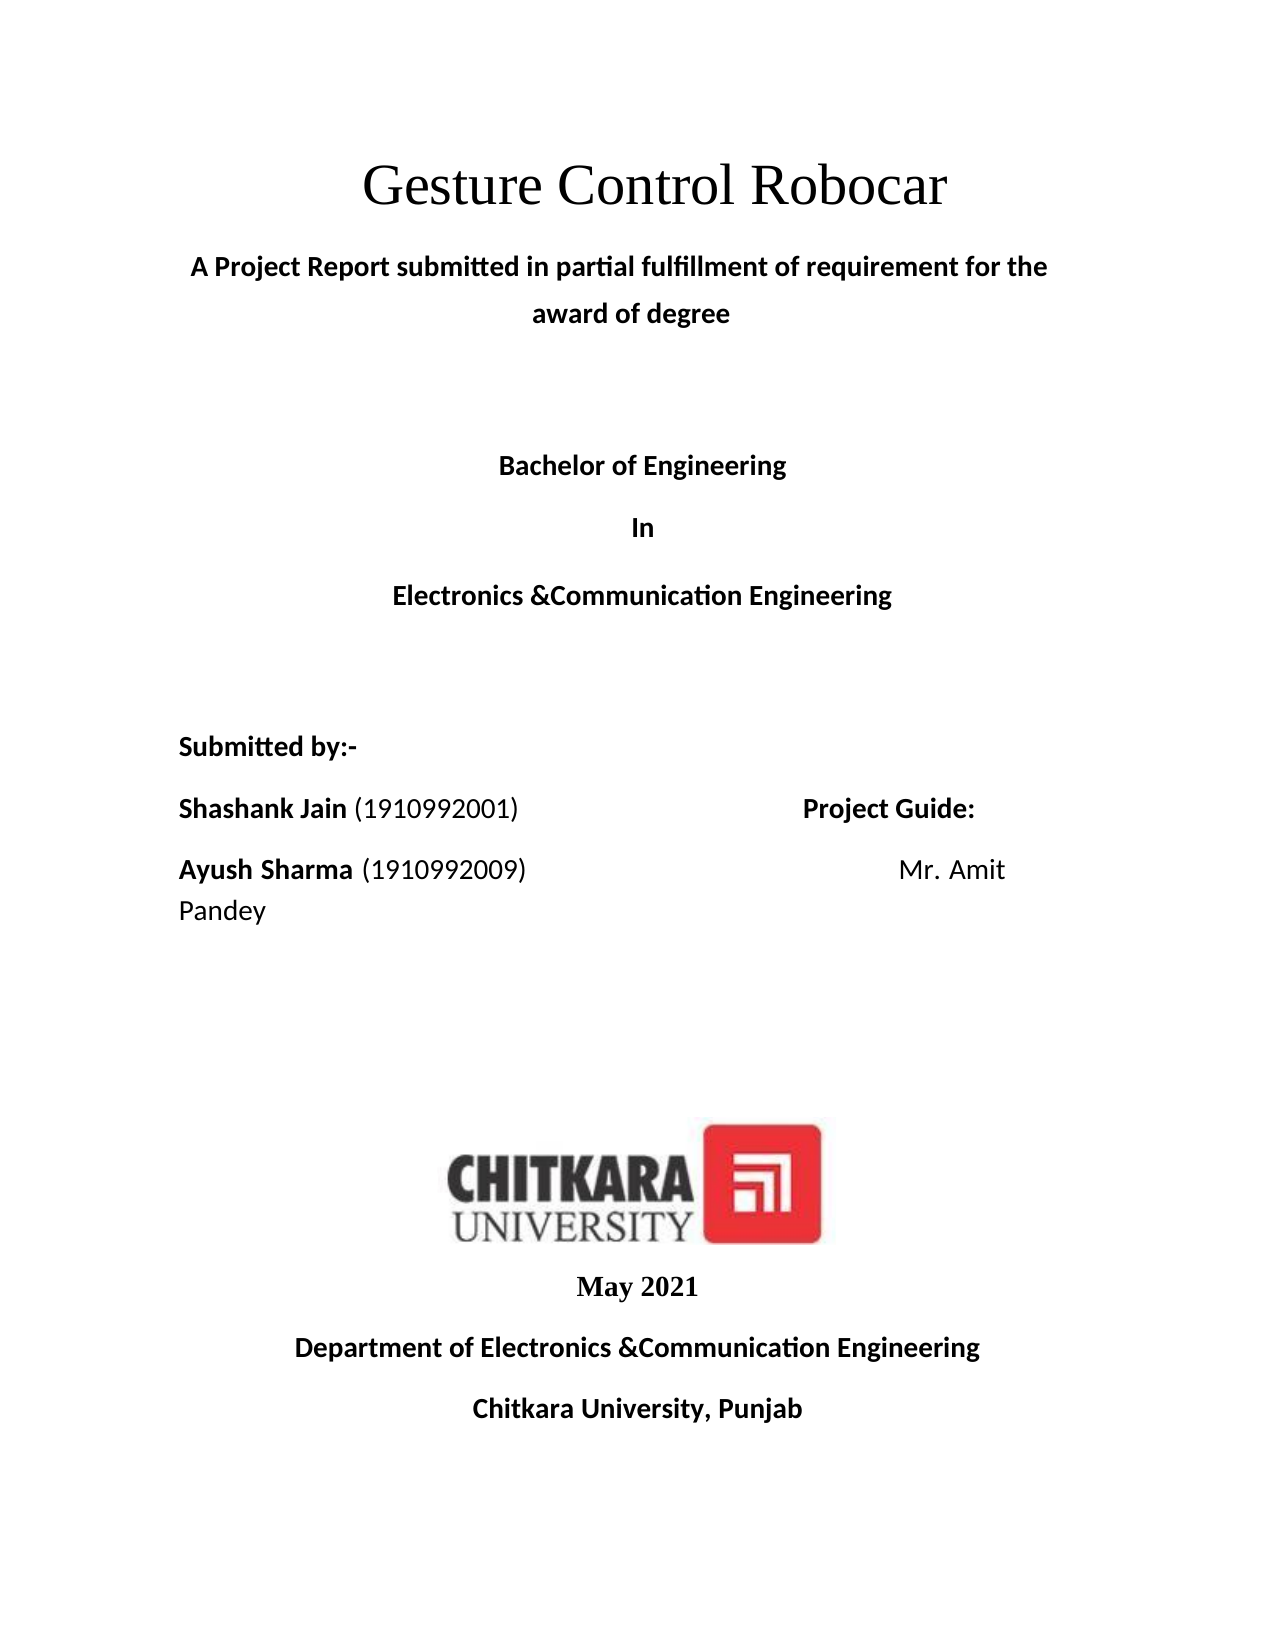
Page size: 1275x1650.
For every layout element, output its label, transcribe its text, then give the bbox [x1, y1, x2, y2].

text Electronics &Communication Engineering [368, 577, 917, 613]
text Chitkara University, Punjab [455, 1391, 820, 1426]
text Bachelor of Engineering [486, 447, 799, 483]
text Shashank Jain (1910992001) Project Guide: [178, 790, 1012, 825]
text A Project Report submitted in partial fulfillment of requirement for the award of degree [190, 248, 1089, 331]
text Gesture Control Robocar [178, 150, 1097, 217]
text Ayush Sharma (1910992009) Mr. Amit Pandey [178, 851, 1012, 928]
text Department of Electronics &Communication Engineering [268, 1329, 1007, 1364]
text May 2021 [535, 1269, 740, 1303]
text In [624, 509, 661, 544]
picture [437, 1117, 837, 1245]
text Submitted by:- [178, 728, 736, 763]
